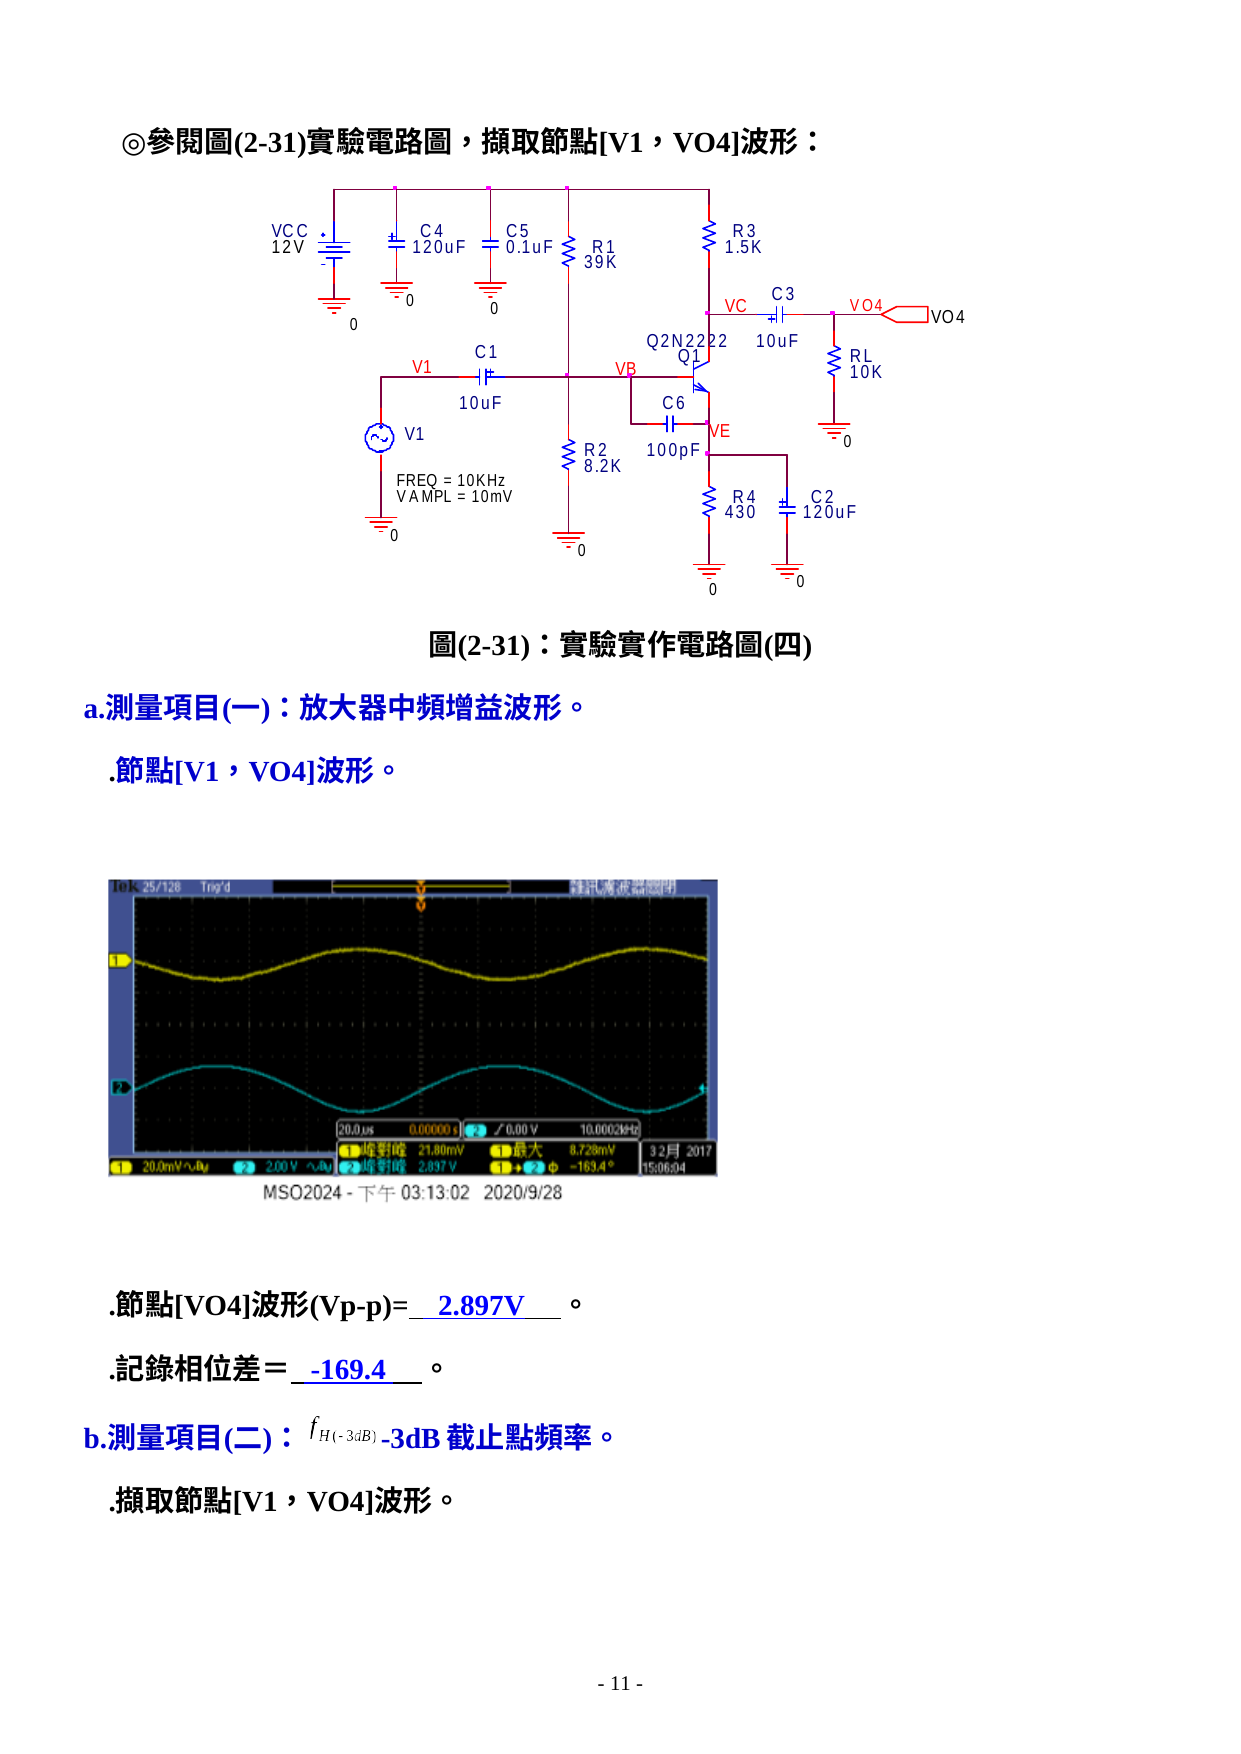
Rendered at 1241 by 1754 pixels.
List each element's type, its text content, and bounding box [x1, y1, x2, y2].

text .記錄相位差＝ -169.4 。 [108, 1345, 1157, 1388]
text a.測量項目(一)：放大器中頻增益波形。 [83, 684, 1157, 727]
picture [108, 811, 718, 1268]
text .節點[V1，VO4]波形。 [108, 748, 1157, 790]
text ◎參閱圖(2-31)實驗電路圖，擷取節點[V1，VO4]波形： [121, 118, 1157, 161]
text 圖(2-31)：實驗實作電路圖(四) [83, 621, 1157, 663]
text .擷取節點[V1，VO4]波形。 [108, 1478, 1157, 1520]
text b.測量項目(二)：-3dB截止點頻率。 [83, 1409, 1157, 1457]
text .節點[VO4]波形(Vp-p)= 2.897V 。 [108, 1282, 1157, 1324]
